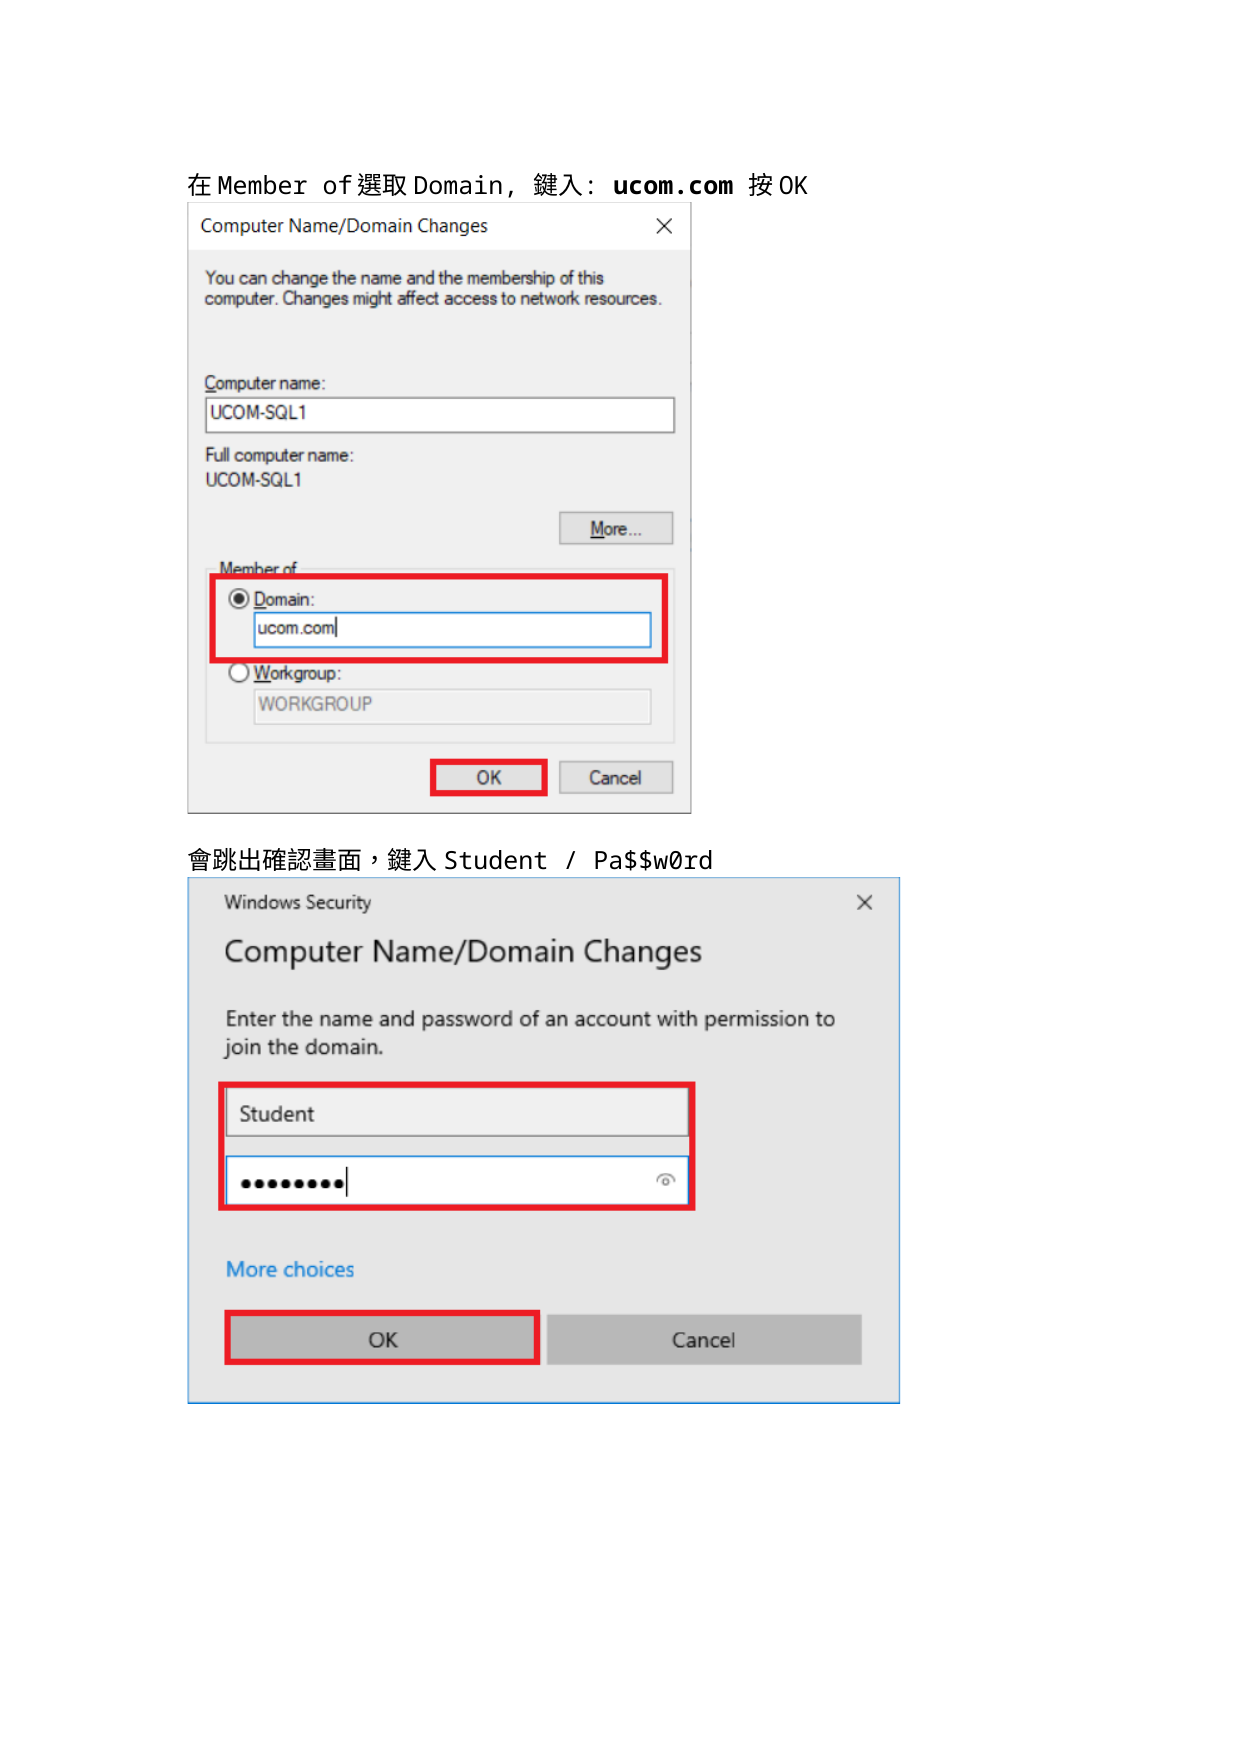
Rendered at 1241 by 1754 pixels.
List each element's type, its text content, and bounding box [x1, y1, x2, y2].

text 會跳出確認畫面，鍵入 Student / Pa$$w0rd [187, 839, 1053, 877]
picture [187, 877, 901, 1404]
picture [187, 202, 692, 814]
text 在Member of選取 Domain, 鍵入: ucom.com 按 OK [187, 164, 1053, 202]
